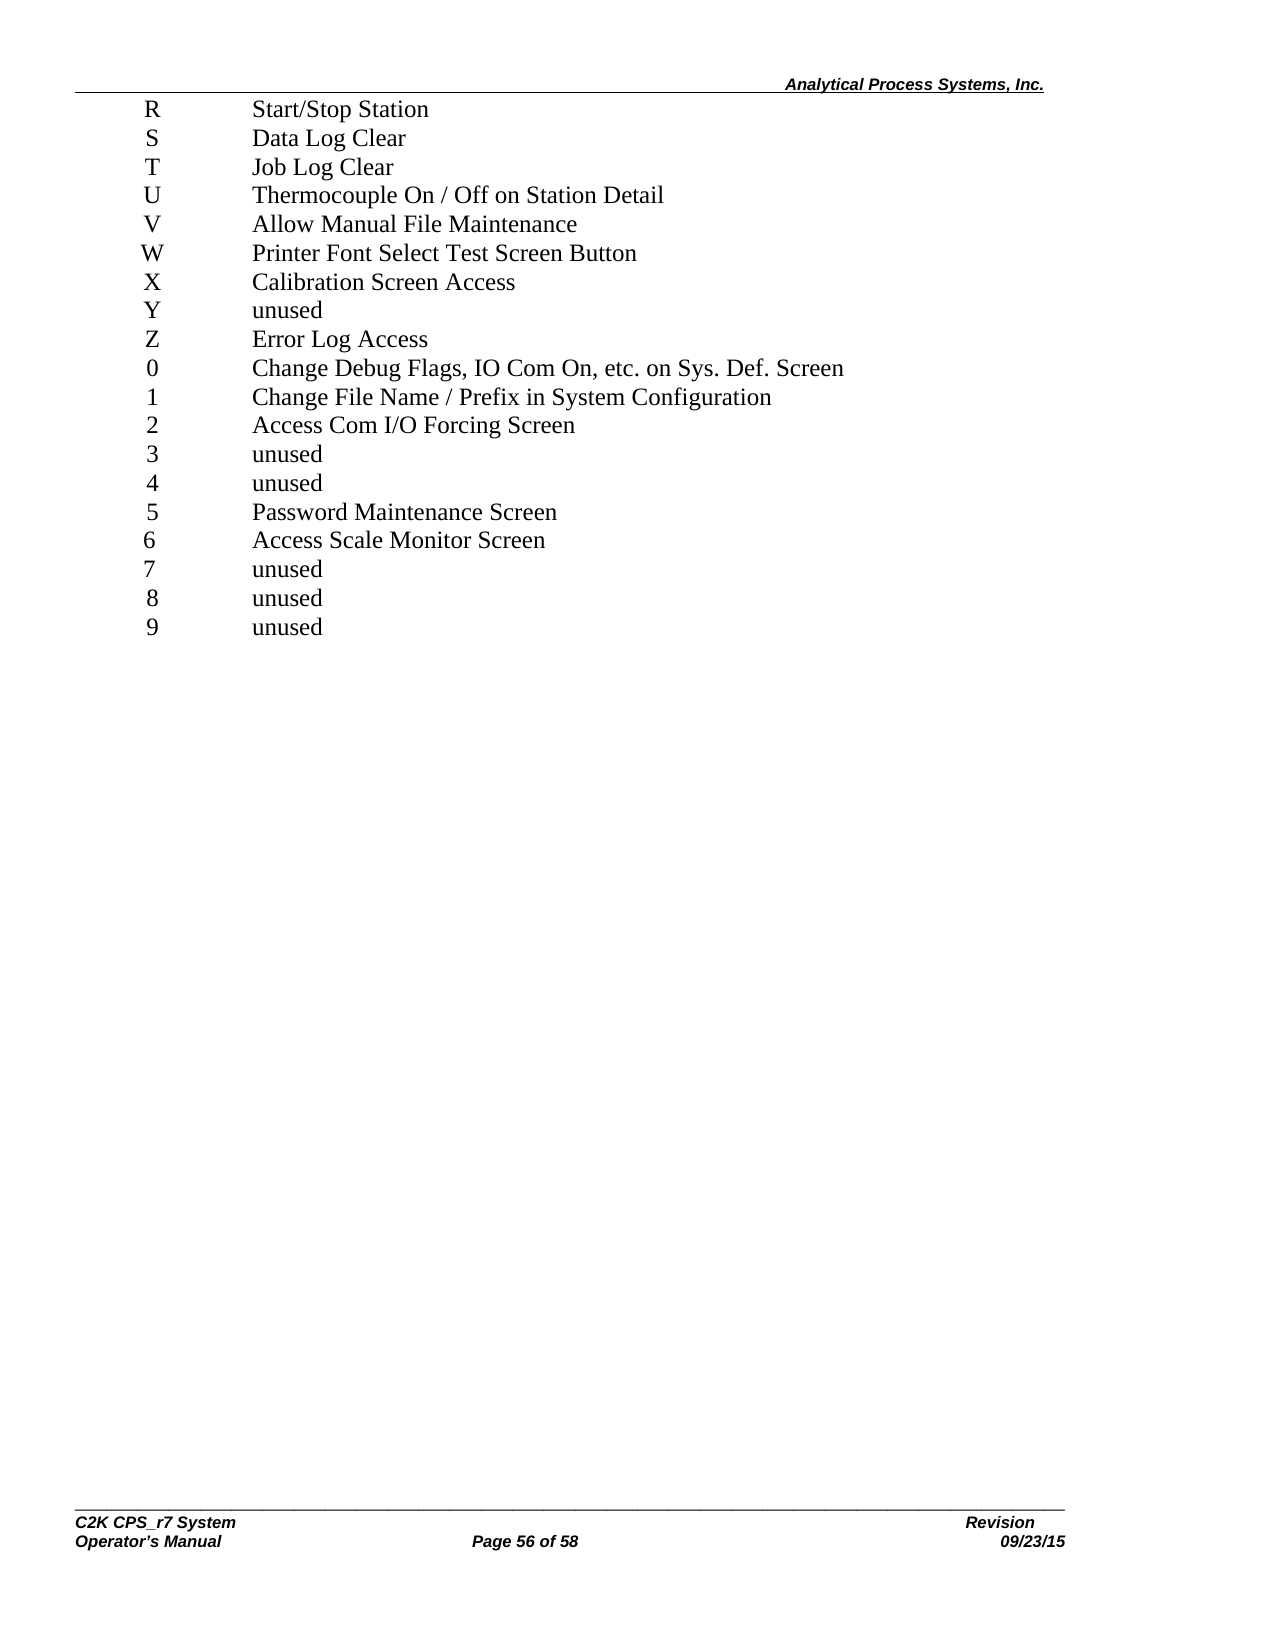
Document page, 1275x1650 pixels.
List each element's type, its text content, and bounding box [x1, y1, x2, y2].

table_cell unused [234, 612, 1003, 640]
table_cell X [64, 267, 234, 295]
table_cell 5 [64, 497, 234, 525]
table_cell Z [64, 324, 234, 353]
table_cell 2 [64, 410, 234, 439]
table_cell unused [234, 554, 1003, 583]
table_cell T [64, 152, 234, 180]
table_cell Error Log Access [234, 324, 1003, 353]
table_cell R [64, 94, 234, 123]
table_cell Job Log Clear [234, 152, 1003, 180]
table_cell Start/Stop Station [234, 94, 1003, 123]
table_cell unused [234, 468, 1003, 497]
table_cell U [64, 180, 234, 209]
table_cell Data Log Clear [234, 123, 1003, 152]
table_cell 6 [64, 525, 234, 554]
table_cell Calibration Screen Access [234, 267, 1003, 295]
table_cell Allow Manual File Maintenance [234, 209, 1003, 238]
table_cell 3 [64, 439, 234, 468]
table_cell 8 [64, 583, 234, 612]
table_cell unused [234, 295, 1003, 324]
table_cell W [64, 238, 234, 267]
table_cell Printer Font Select Test Screen Button [234, 238, 1003, 267]
table_cell Y [64, 295, 234, 324]
table_cell 4 [64, 468, 234, 497]
table_cell V [64, 209, 234, 238]
table_cell Thermocouple On / Off on Station Detail [234, 180, 1003, 209]
table_cell Access Com I/O Forcing Screen [234, 410, 1003, 439]
table_cell Access Scale Monitor Screen [234, 525, 1003, 554]
table_cell unused [234, 583, 1003, 612]
table_cell 0 [64, 353, 234, 382]
table_cell Password Maintenance Screen [234, 497, 1003, 525]
table_cell S [64, 123, 234, 152]
table_cell 9 [64, 612, 234, 640]
table_cell Change Debug Flags, IO Com On, etc. on Sys. Def. Screen [234, 353, 1003, 382]
table_cell Change File Name / Prefix in System Configuration [234, 382, 1003, 410]
table_cell unused [234, 439, 1003, 468]
table_cell 7 [64, 554, 234, 583]
table_cell 1 [64, 382, 234, 410]
